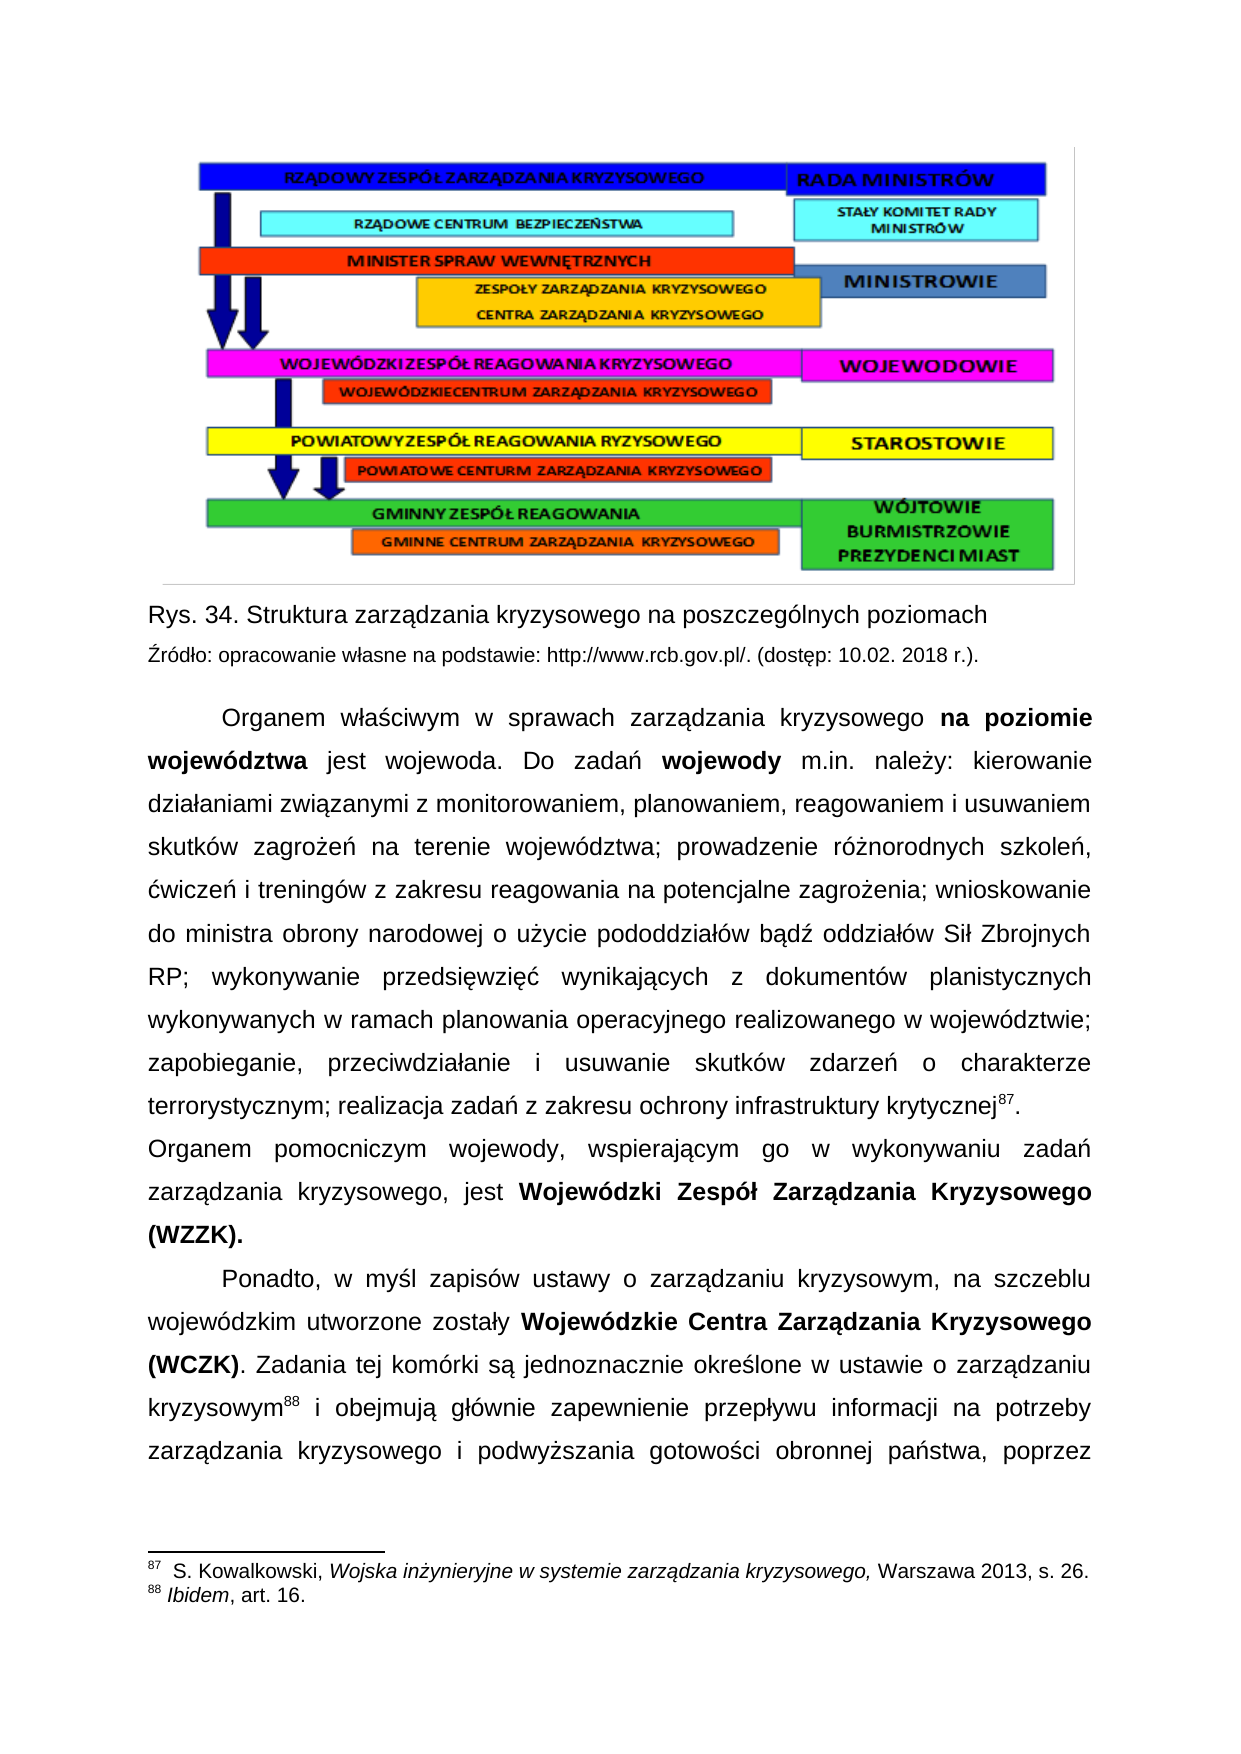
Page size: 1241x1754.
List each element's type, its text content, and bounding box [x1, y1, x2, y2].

text Organem właściwym w sprawach zarządzania kryzysowego na poziomie województwa jest wojewoda. Do zadań wojewody m.in. należy: kierowanie działaniami związanymi z monitorowaniem, planowaniem, reagowaniem i usuwaniem skutków zagrożeń na terenie województwa; prowadzenie różnorodnych szkoleń, ćwiczeń i treningów z zakresu reagowania na potencjalne zagrożenia; wnioskowanie do ministra obrony narodowej o użycie pododdziałów bądź oddziałów Sił Zbrojnych RP; wykonywanie przedsięwzięć wynikających z dokumentów planistycznych wykonywanych w ramach planowania operacyjnego realizowanego w województwie; zapobieganie, przeciwdziałanie i usuwanie skutków zdarzeń o charakterze terrorystycznym; realizacja zadań z zakresu ochrony infrastruktury krytycznej. [148, 703, 1093, 1120]
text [148, 1264, 1093, 1465]
picture [162, 147, 1078, 586]
text Organem pomocniczym wojewody, wspierającym go w wykonywaniu zadań zarządzania kryzysowego, jest Wojewódzki Zespół Zarządzania Kryzysowego (WZZK). [148, 1134, 1093, 1249]
text Rys. 34. Struktura zarządzania kryzysowego na poszczególnych poziomach [148, 600, 1093, 629]
text Źródło: opracowanie własne na podstawie: http://www.rcb.gov.pl/. (dostęp: 10.02. 2018 r.). [148, 643, 1093, 667]
